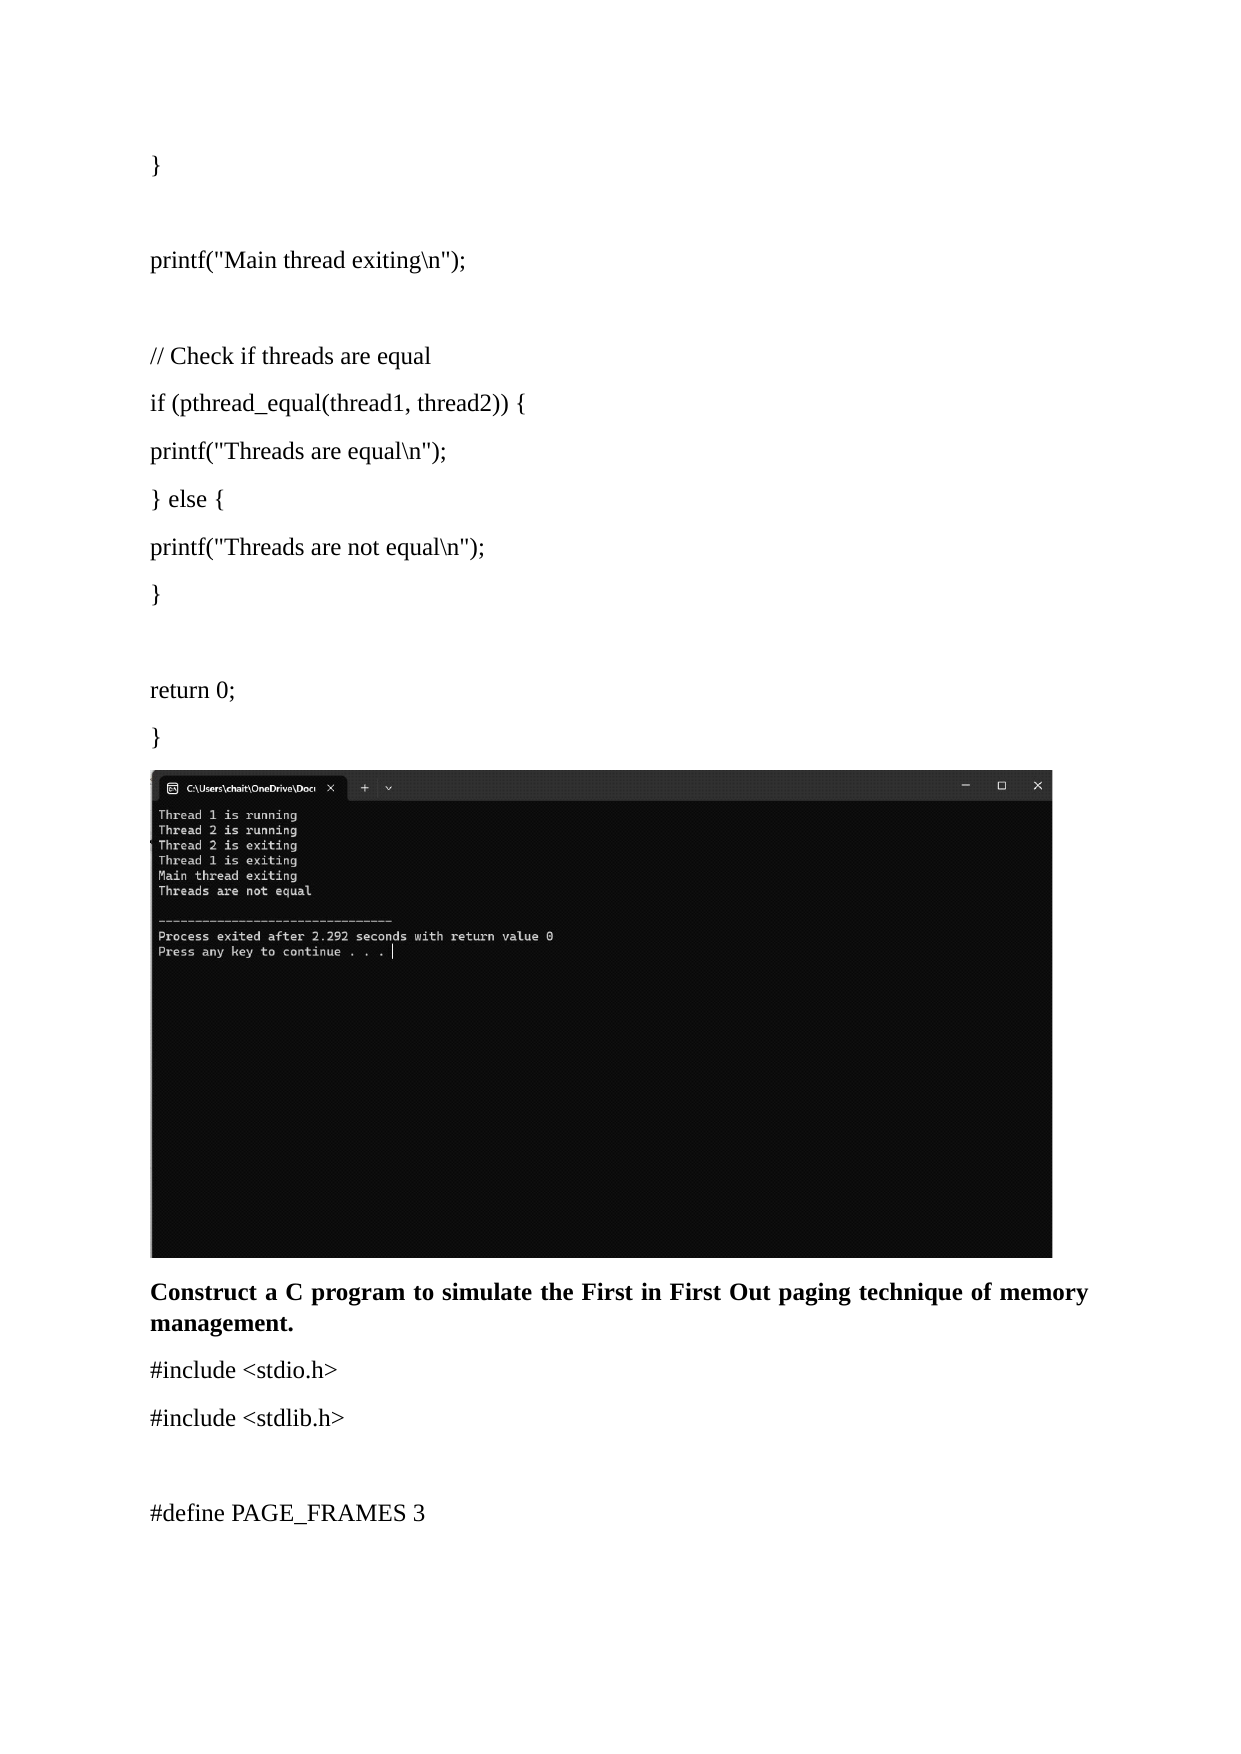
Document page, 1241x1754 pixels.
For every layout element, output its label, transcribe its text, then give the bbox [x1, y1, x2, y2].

text // Check if threads are equal [150, 341, 1090, 369]
text } else { [150, 484, 1090, 513]
text return 0; [150, 675, 1090, 703]
text Construct a C program to simulate the First in First Out paging technique of memory management. [150, 1277, 1090, 1336]
text } [150, 722, 1090, 751]
text #include <stdlib.h> [150, 1403, 1090, 1432]
text printf("Threads are not equal\n"); [150, 532, 1090, 560]
text if (pthread_equal(thread1, thread2)) { [150, 388, 1090, 417]
text } [150, 150, 1090, 179]
text printf("Threads are equal\n"); [150, 436, 1090, 465]
text #define PAGE_FRAMES 3 [150, 1498, 1090, 1527]
text printf("Main thread exiting\n"); [150, 245, 1090, 274]
text #include <stdio.h> [150, 1355, 1090, 1384]
picture [150, 770, 1053, 1258]
text } [150, 579, 1090, 608]
